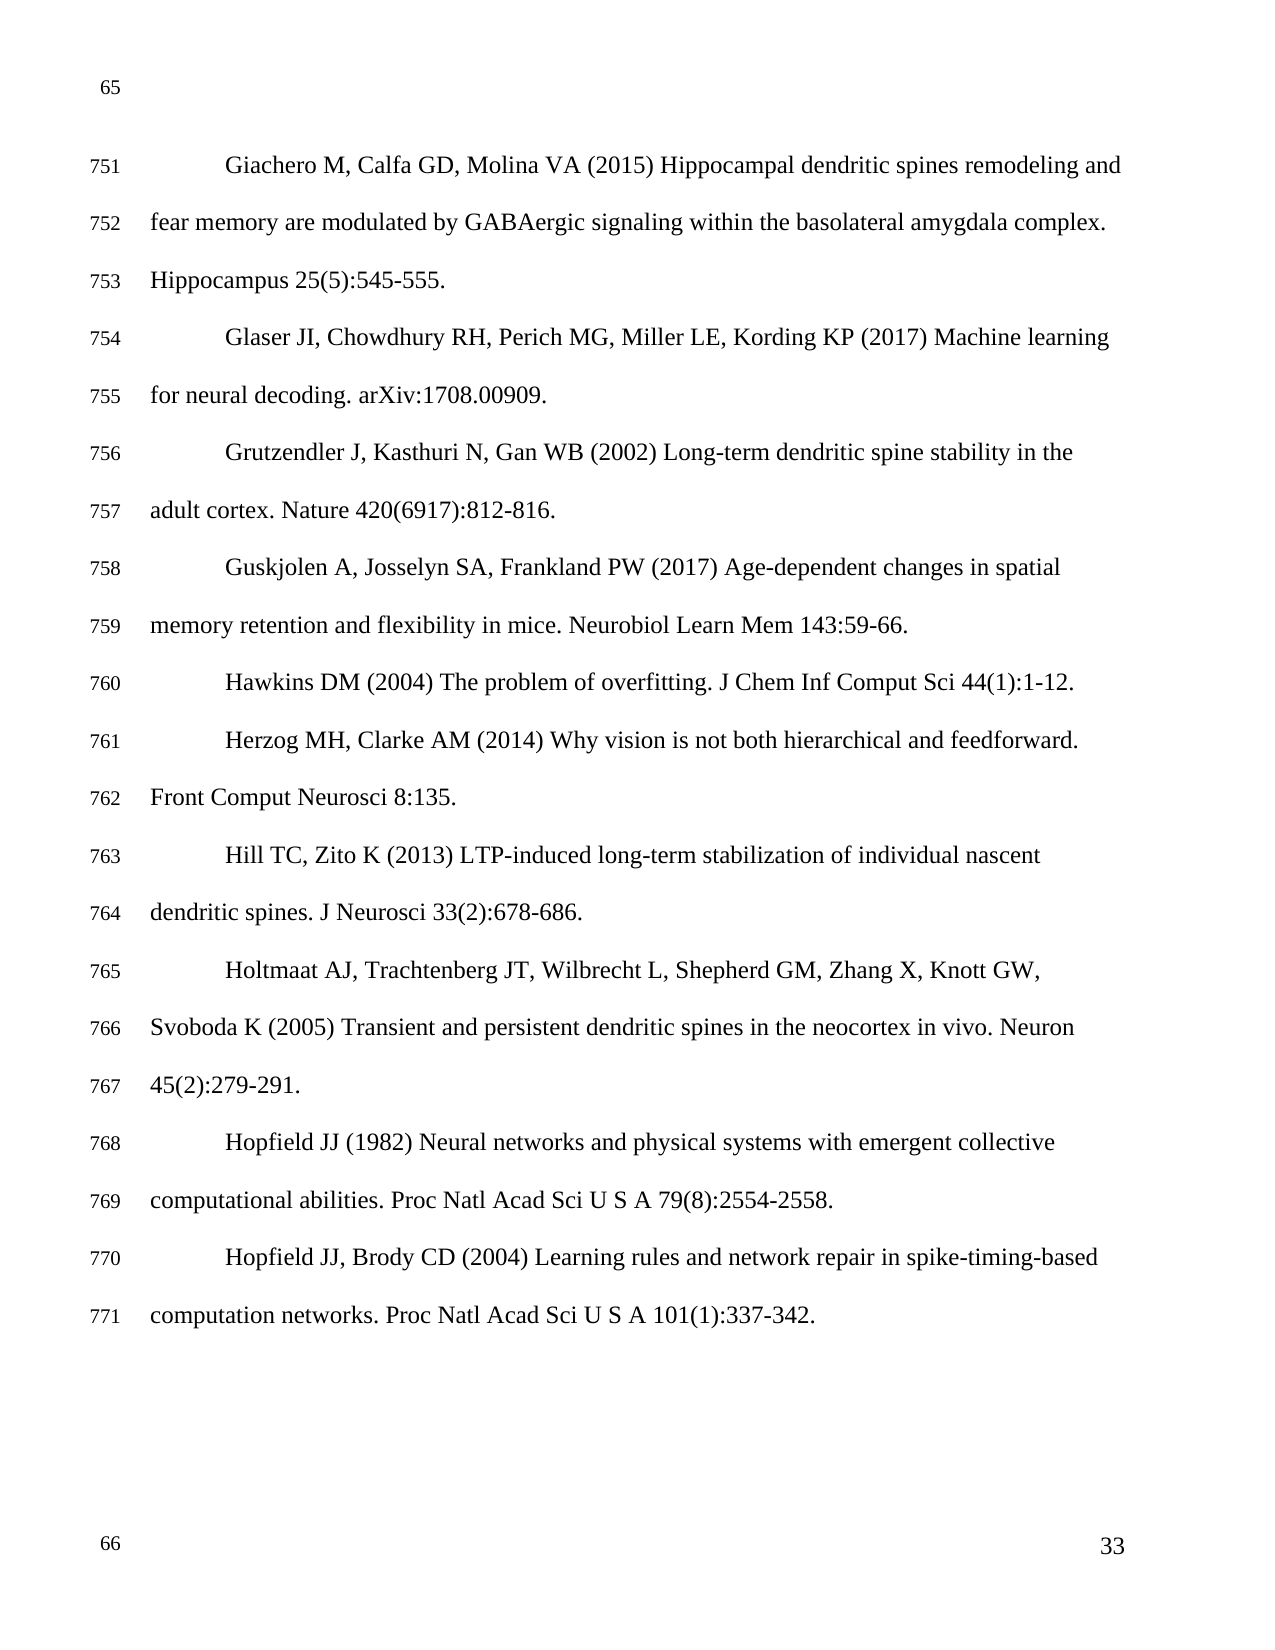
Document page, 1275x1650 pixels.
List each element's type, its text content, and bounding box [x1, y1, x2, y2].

text Guskjolen A, Josselyn SA, Frankland PW (2017) Age-dependent changes in spatial memory retention and flexibility in mice. Neurobiol Learn Mem 143:59-66. [150, 552, 1125, 639]
text Herzog MH, Clarke AM (2014) Why vision is not both hierarchical and feedforward. Front Comput Neurosci 8:135. [150, 725, 1125, 811]
text Hawkins DM (2004) The problem of overfitting. J Chem Inf Comput Sci 44(1):1-12. [150, 667, 1125, 696]
text Hill TC, Zito K (2013) LTP-induced long-term stabilization of individual nascent dendritic spines. J Neurosci 33(2):678-686. [150, 840, 1125, 926]
text Grutzendler J, Kasthuri N, Gan WB (2002) Long-term dendritic spine stability in the adult cortex. Nature 420(6917):812-816. [150, 437, 1125, 524]
text Hopfield JJ (1982) Neural networks and physical systems with emergent collective computational abilities. Proc Natl Acad Sci U S A 79(8):2554-2558. [150, 1127, 1125, 1214]
text Giachero M, Calfa GD, Molina VA (2015) Hippocampal dendritic spines remodeling and fear memory are modulated by GABAergic signaling within the basolateral amygdala complex. Hippocampus 25(5):545-555. [150, 150, 1125, 294]
text Glaser JI, Chowdhury RH, Perich MG, Miller LE, Kording KP (2017) Machine learning for neural decoding. arXiv:1708.00909. [150, 322, 1125, 409]
text Hopfield JJ, Brody CD (2004) Learning rules and network repair in spike-timing-based computation networks. Proc Natl Acad Sci U S A 101(1):337-342. [150, 1242, 1125, 1329]
text Holtmaat AJ, Trachtenberg JT, Wilbrecht L, Shepherd GM, Zhang X, Knott GW, Svoboda K (2005) Transient and persistent dendritic spines in the neocortex in vivo. Neuron 45(2):279-291. [150, 955, 1125, 1099]
